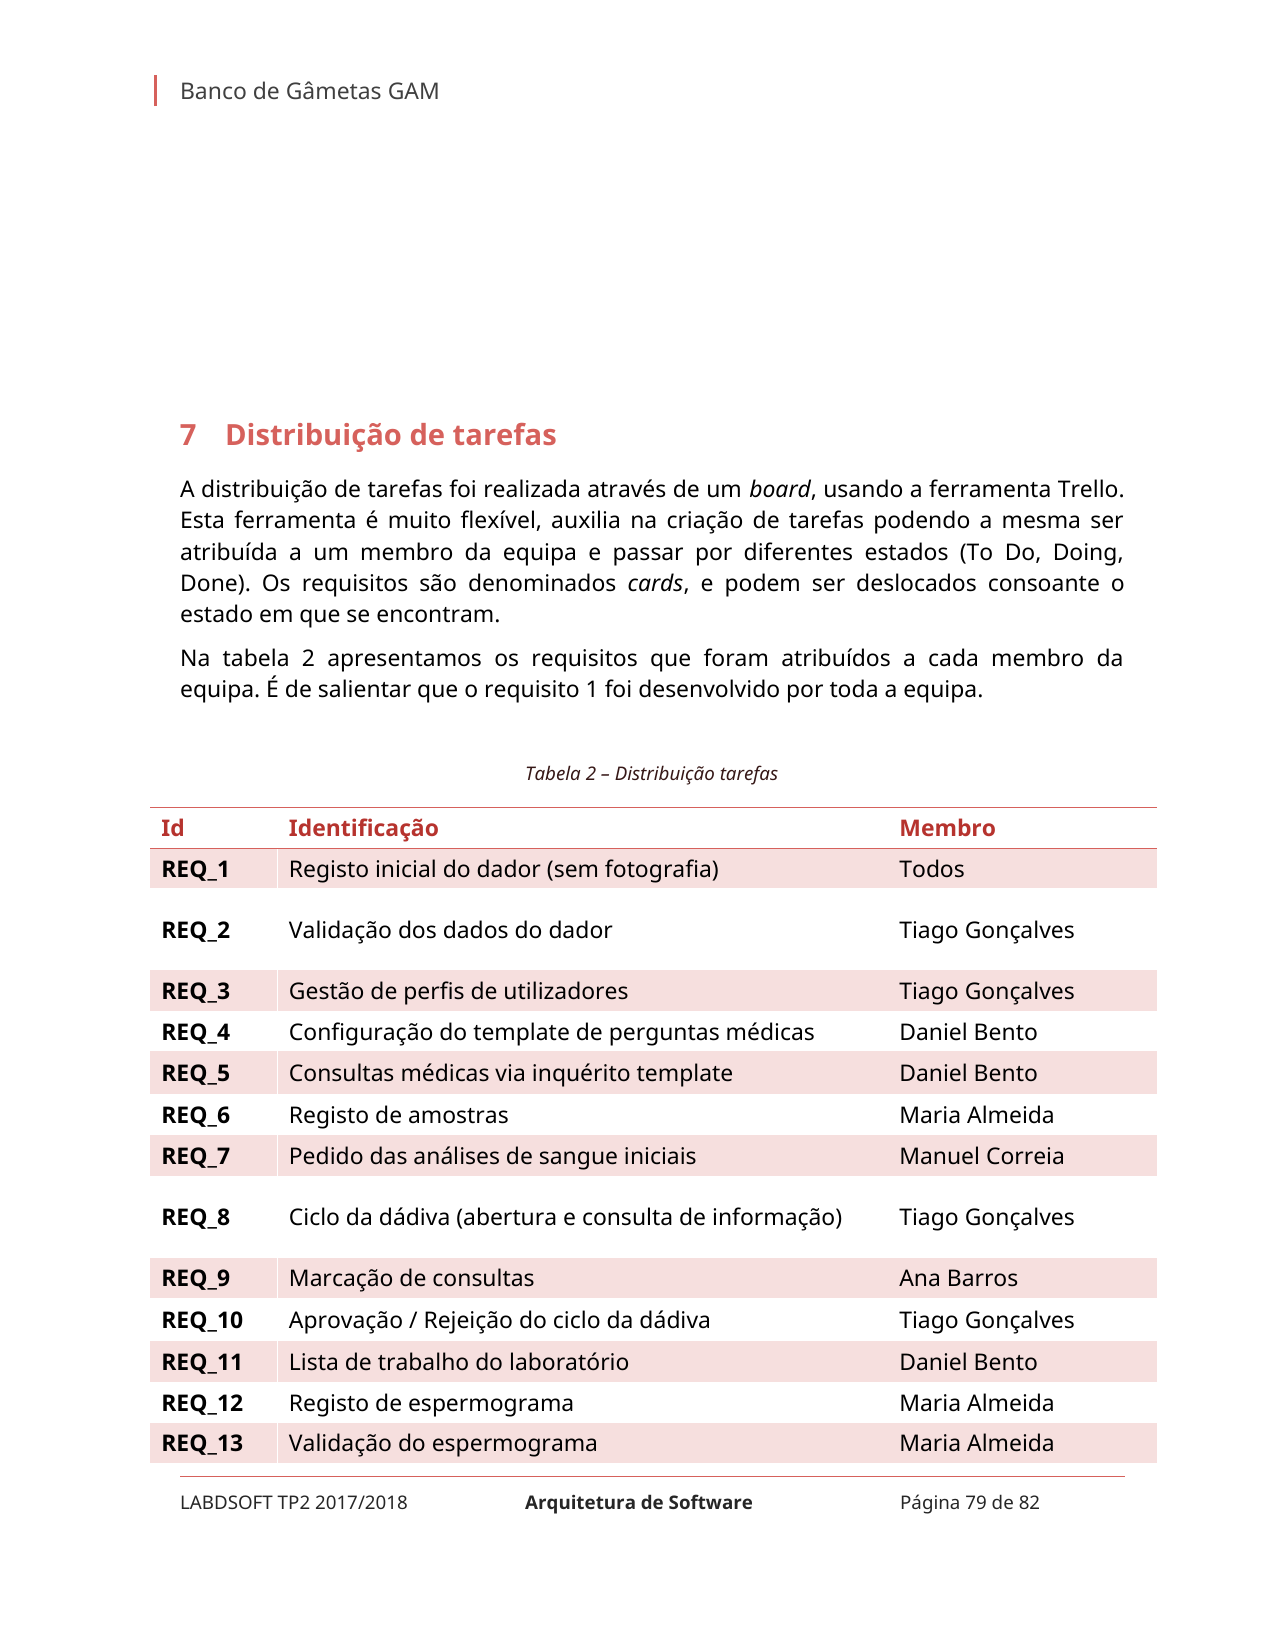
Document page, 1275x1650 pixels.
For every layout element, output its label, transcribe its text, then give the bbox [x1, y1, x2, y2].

table_cell REQ_12 [150, 1382, 277, 1423]
table_cell REQ_7 [150, 1135, 277, 1176]
text Na tabela 2 apresentamos os requisitos que foram atribuídos a cada membro da equipa. É de salientar que o requisito 1 foi desenvolvido por toda a equipa. [180, 642, 1125, 704]
table_cell Daniel Bento [888, 1051, 1157, 1094]
table_cell REQ_10 [150, 1298, 277, 1341]
table_cell REQ_13 [150, 1423, 277, 1463]
table_cell REQ_4 [150, 1011, 277, 1051]
table_cell Ciclo da dádiva (abertura e consulta de informação) [278, 1176, 888, 1257]
table_cell REQ_11 [150, 1341, 277, 1382]
table_cell Tiago Gonçalves [888, 970, 1157, 1011]
table_header Id [150, 808, 277, 848]
table_cell Registo inicial do dador (sem fotografia) [278, 849, 888, 888]
table_cell Tiago Gonçalves [888, 1176, 1157, 1257]
table_cell Gestão de perfis de utilizadores [278, 970, 888, 1011]
table_cell REQ_9 [150, 1258, 277, 1298]
table_cell Configuração do template de perguntas médicas [278, 1011, 888, 1051]
table_cell Daniel Bento [888, 1011, 1157, 1051]
text A distribuição de tarefas foi realizada através de um board, usando a ferramenta Trello. Esta ferramenta é muito flexível, auxilia na criação de tarefas podendo a mesma ser atribuída a um membro da equipa e passar por diferentes estados (To Do, Doing, Done). Os requisitos são denominados cards, e podem ser deslocados consoante o estado em que se encontram. [180, 473, 1125, 629]
table_cell Maria Almeida [888, 1423, 1157, 1463]
table_cell Lista de trabalho do laboratório [278, 1341, 888, 1382]
table_cell REQ_2 [150, 888, 277, 970]
table_cell Marcação de consultas [278, 1258, 888, 1298]
table_cell REQ_5 [150, 1051, 277, 1094]
table_cell Registo de amostras [278, 1094, 888, 1135]
table_cell Validação do espermograma [278, 1423, 888, 1463]
table_cell REQ_3 [150, 970, 277, 1011]
table_cell Todos [888, 849, 1157, 888]
table_cell Registo de espermograma [278, 1382, 888, 1423]
table_header Identificação [278, 808, 888, 848]
table_cell Ana Barros [888, 1258, 1157, 1298]
table_cell Aprovação / Rejeição do ciclo da dádiva [278, 1298, 888, 1341]
table_cell Daniel Bento [888, 1341, 1157, 1382]
table_header Membro [888, 808, 1157, 848]
table_cell Pedido das análises de sangue iniciais [278, 1135, 888, 1176]
table_cell Validação dos dados do dador [278, 888, 888, 970]
table_cell Consultas médicas via inquérito template [278, 1051, 888, 1094]
table_cell Tiago Gonçalves [888, 1298, 1157, 1341]
subtitle Distribuição de tarefas [179, 414, 1125, 454]
table_cell Maria Almeida [888, 1382, 1157, 1423]
text Tabela 2 – Distribuição tarefas [180, 761, 1125, 786]
table_cell REQ_8 [150, 1176, 277, 1257]
table_cell REQ_6 [150, 1094, 277, 1135]
table_cell Tiago Gonçalves [888, 888, 1157, 970]
table_cell Maria Almeida [888, 1094, 1157, 1135]
table_cell REQ_1 [150, 849, 277, 888]
table_cell Manuel Correia [888, 1135, 1157, 1176]
